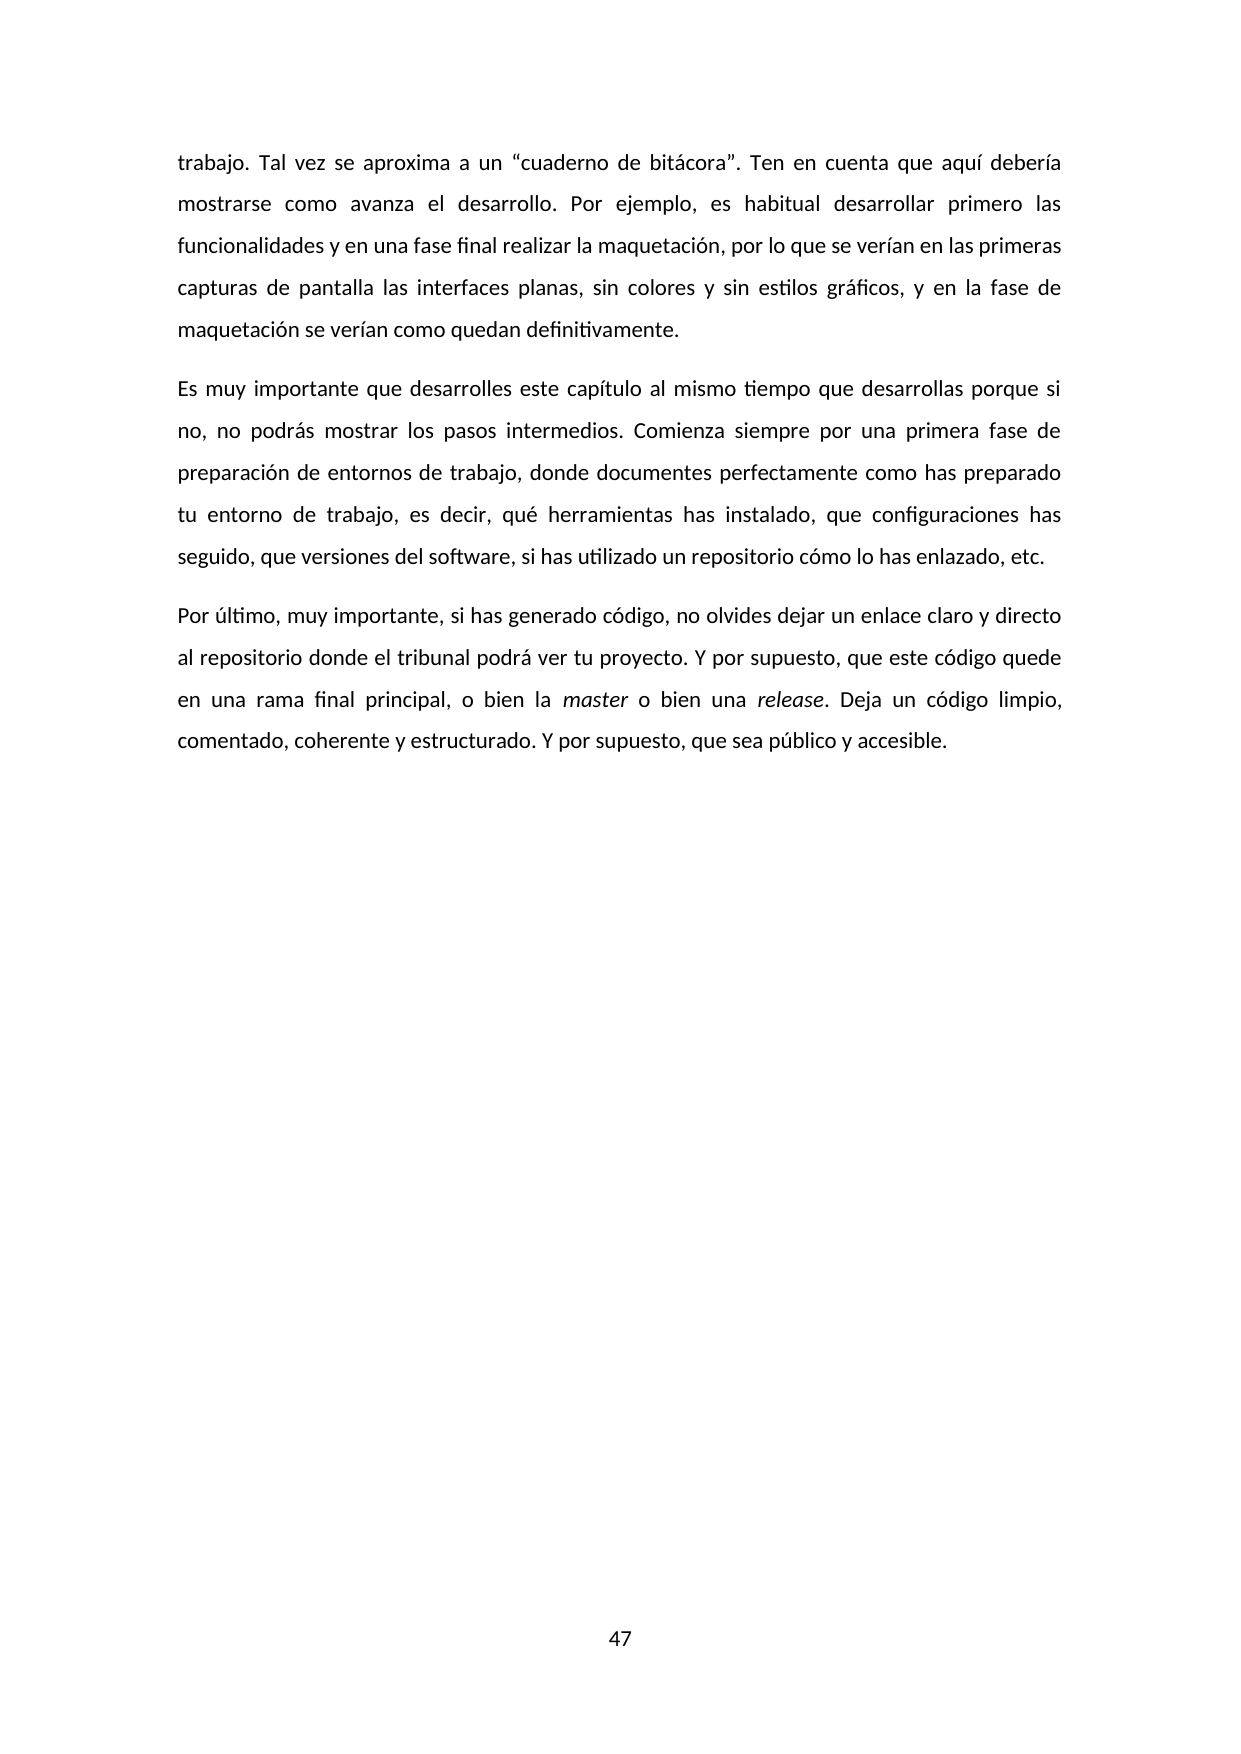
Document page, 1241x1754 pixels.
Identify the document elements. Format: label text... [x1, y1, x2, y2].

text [177, 148, 1063, 343]
text Por último, muy importante, si has generado código, no olvides dejar un enlace claro y directo al repositorio donde el tribunal podrá ver tu proyecto. Y por supuesto, que este código quede en una rama final principal, o bien la master o bien una release. Deja un código limpio, comentado, coherente y estructurado. Y por supuesto, que sea público y accesible. [177, 601, 1063, 755]
text Es muy importante que desarrolles este capítulo al mismo tiempo que desarrollas porque si no, no podrás mostrar los pasos intermedios. Comienza siempre por una primera fase de preparación de entornos de trabajo, donde documentes perfectamente como has preparado tu entorno de trabajo, es decir, qué herramientas has instalado, que configuraciones has seguido, que versiones del software, si has utilizado un repositorio cómo lo has enlazado, etc. [177, 374, 1063, 570]
